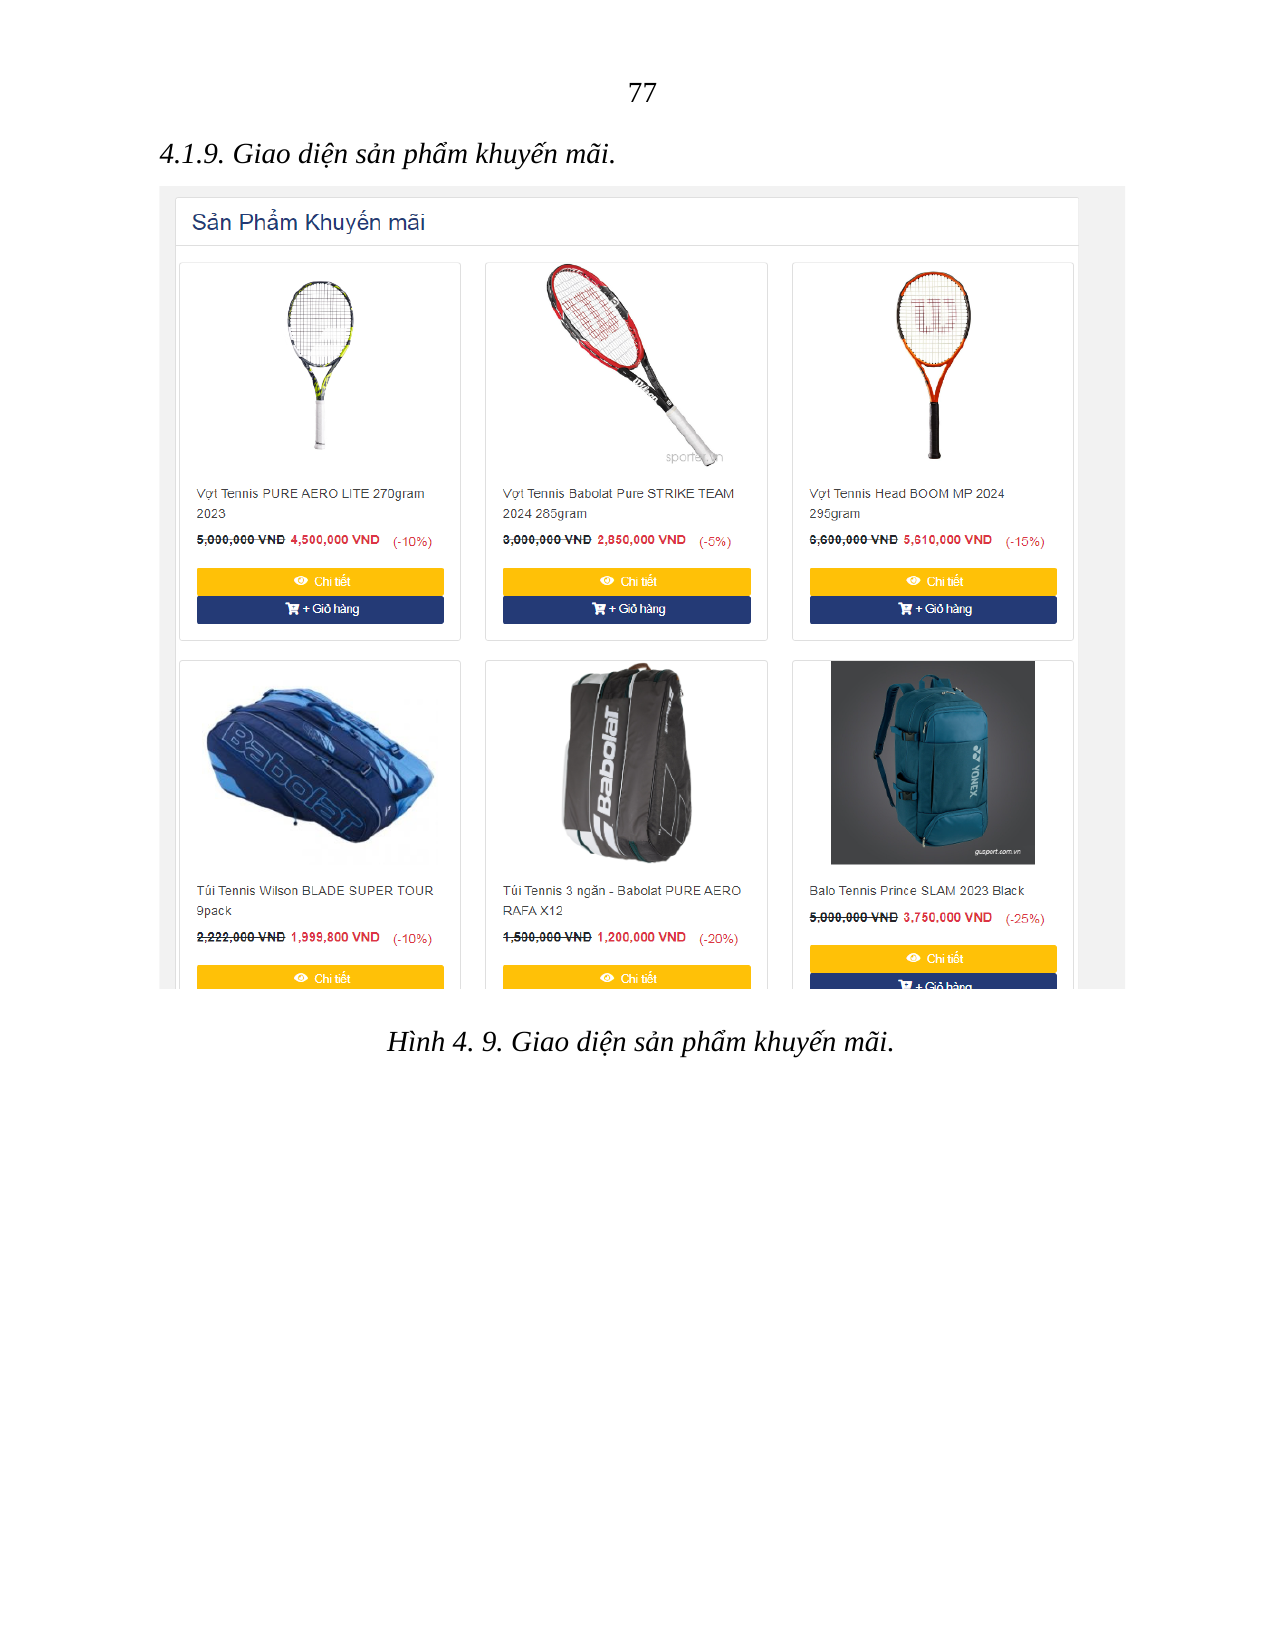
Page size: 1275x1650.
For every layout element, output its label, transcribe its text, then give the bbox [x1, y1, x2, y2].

text Hình 4. 9. Giao diện sản phẩm khuyến mãi. [159, 1024, 1125, 1057]
subtitle 4.1.9. Giao diện sản phẩm khuyến mãi. [159, 137, 1125, 170]
picture [159, 186, 1125, 989]
